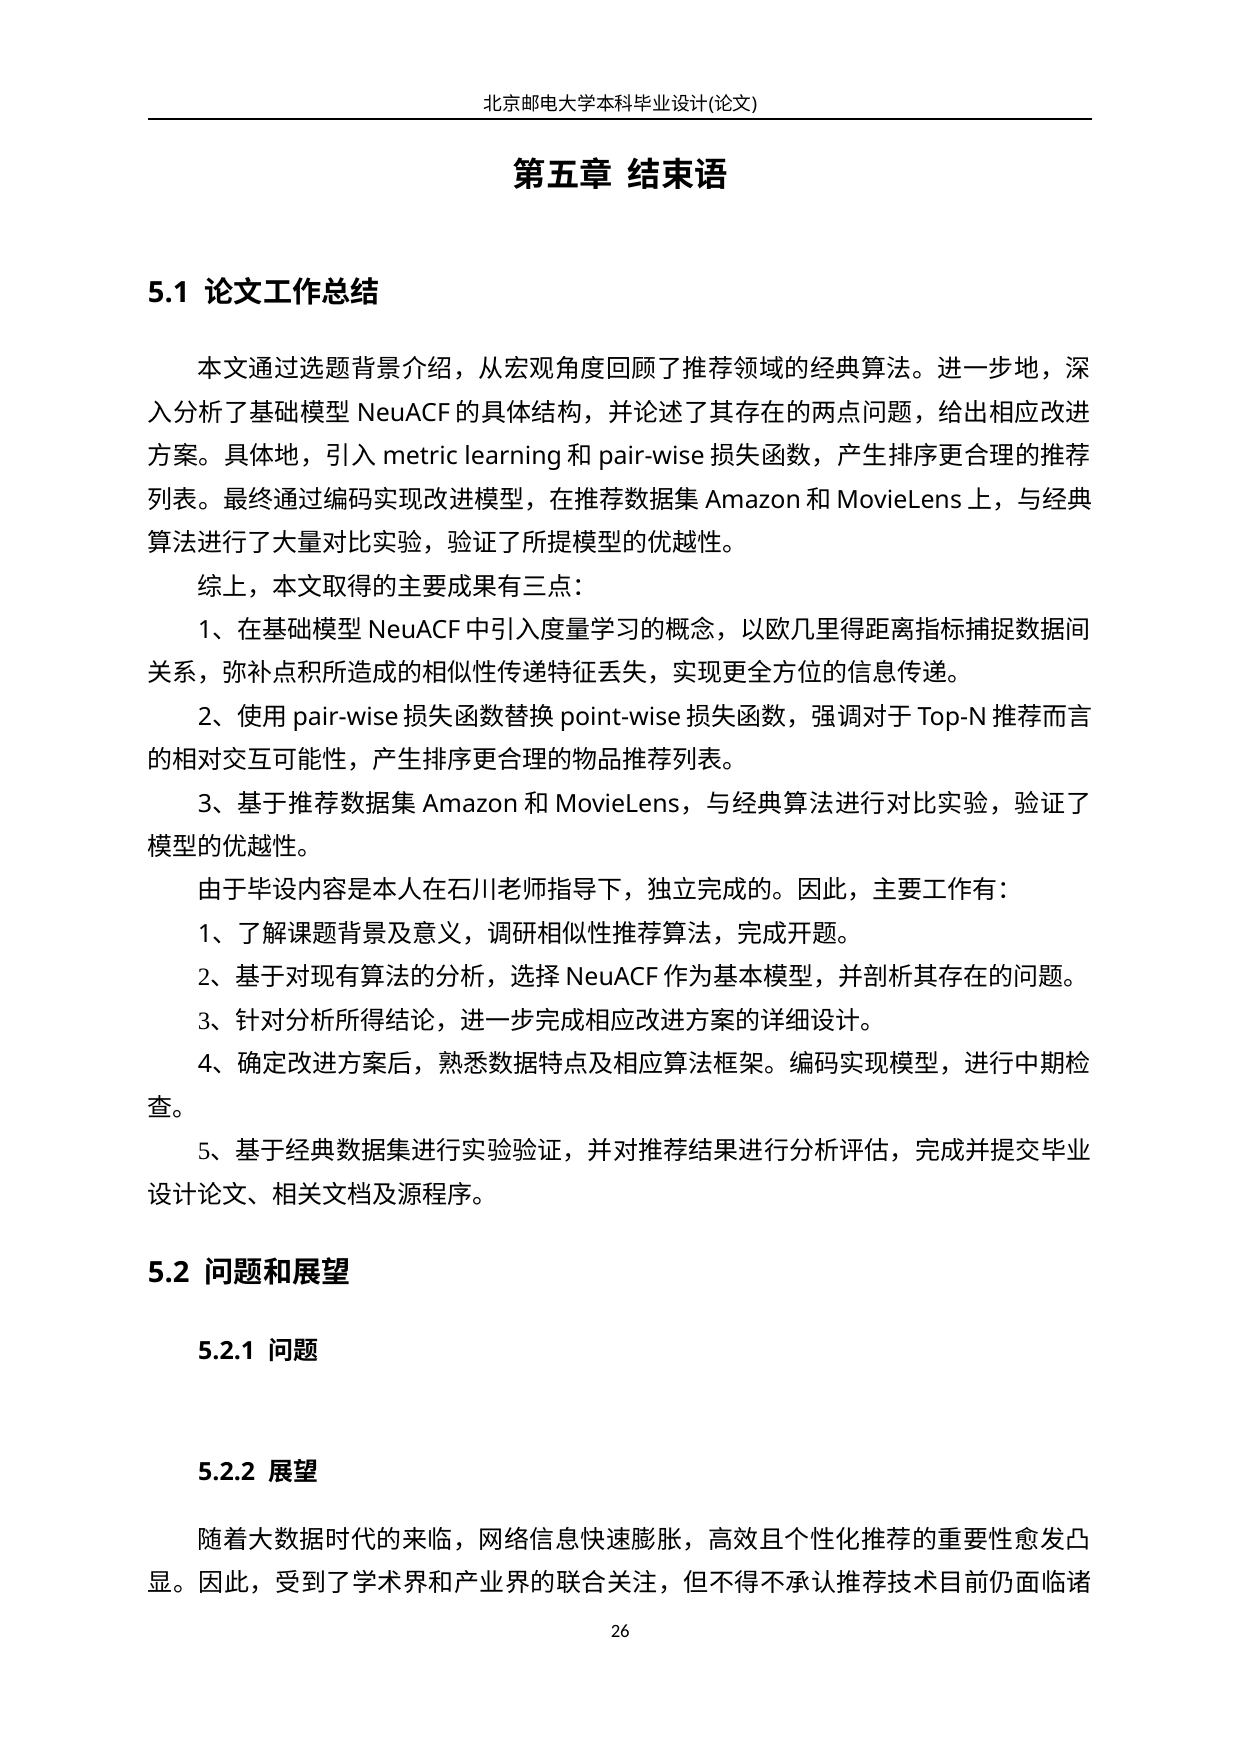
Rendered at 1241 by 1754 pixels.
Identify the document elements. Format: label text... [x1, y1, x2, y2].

list 基于推荐数据集Amazon和MovieLens，与经典算法进行对比实验，验证了模型的优越性。 [148, 783, 1092, 863]
text 由于毕设内容是本人在石川老师指导下，独立完成的。因此，主要工作有： [148, 870, 1092, 906]
list 基于对现有算法的分析，选择NeuACF作为基本模型，并剖析其存在的问题。 [148, 957, 1092, 993]
list 使用pair-wise损失函数替换point-wise损失函数，强调对于Top-N推荐而言的相对交互可能性，产生排序更合理的物品推荐列表。 [148, 696, 1092, 776]
list 了解课题背景及意义，调研相似性推荐算法，完成开题。 [148, 913, 1092, 950]
subtitle 5.1 论文工作总结 [148, 269, 1092, 311]
list 针对分析所得结论，进一步完成相应改进方案的详细设计。 [148, 1000, 1092, 1037]
subtitle 5.2.2 展望 [148, 1451, 1092, 1487]
subtitle 5.2.1 问题 [148, 1331, 1092, 1367]
text 综上，本文取得的主要成果有三点： [148, 566, 1092, 602]
list 在基础模型NeuACF中引入度量学习的概念，以欧几里得距离指标捕捉数据间关系，弥补点积所造成的相似性传递特征丢失，实现更全方位的信息传递。 [148, 609, 1092, 689]
list 基于经典数据集进行实验验证，并对推荐结果进行分析评估，完成并提交毕业设计论文、相关文档及源程序。 [148, 1131, 1092, 1210]
text 本文通过选题背景介绍，从宏观角度回顾了推荐领域的经典算法。进一步地，深入分析了基础模型NeuACF的具体结构，并论述了其存在的两点问题，给出相应改进方案。具体地，引入metric learning和pair-wise损失函数，产生排序更合理的推荐列表。最终通过编码实现改进模型，在推荐数据集Amazon和MovieLens上，与经典算法进行了大量对比实验，验证了所提模型的优越性。 [148, 349, 1092, 559]
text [148, 1519, 1092, 1599]
list 确定改进方案后，熟悉数据特点及相应算法框架。编码实现模型，进行中期检查。 [148, 1044, 1092, 1123]
subtitle 第五章 结束语 [148, 148, 1092, 196]
subtitle 5.2 问题和展望 [148, 1249, 1092, 1291]
